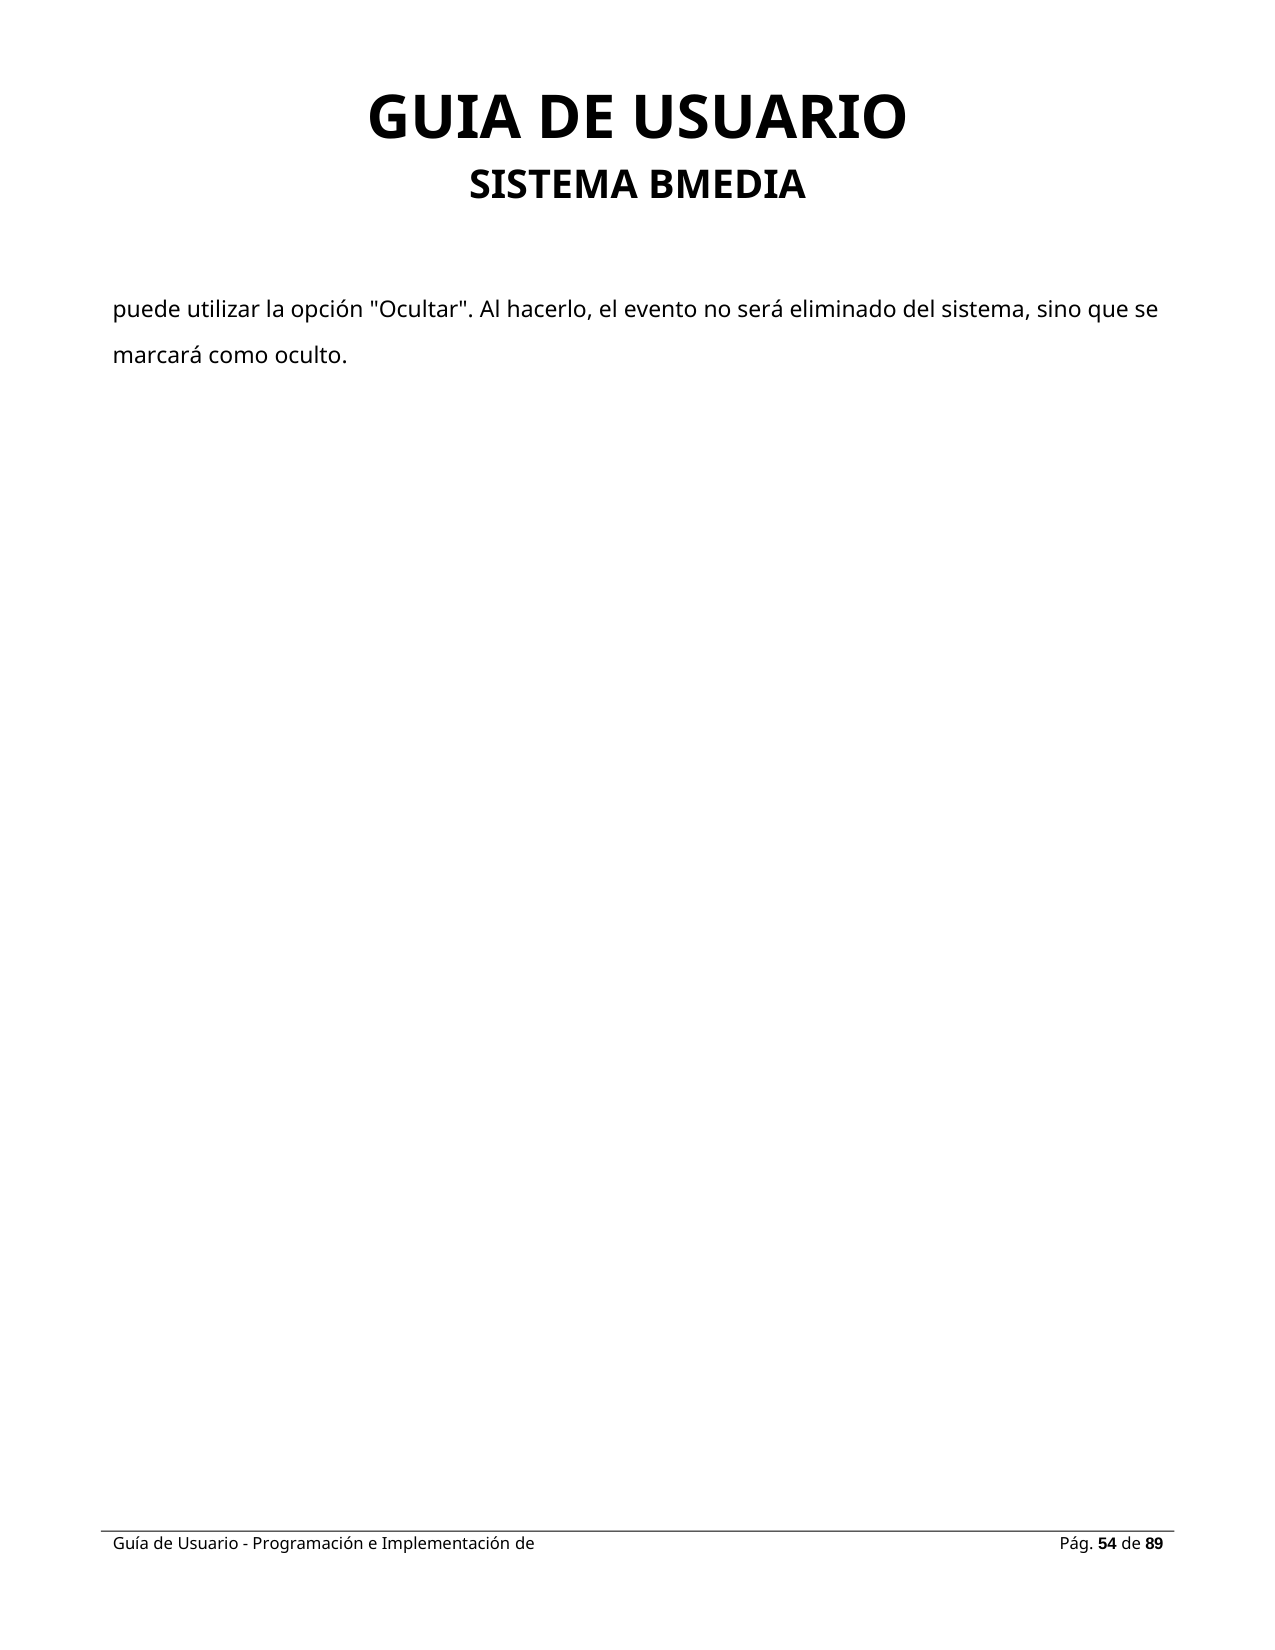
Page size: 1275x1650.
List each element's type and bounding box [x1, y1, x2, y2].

text [112, 293, 1175, 371]
